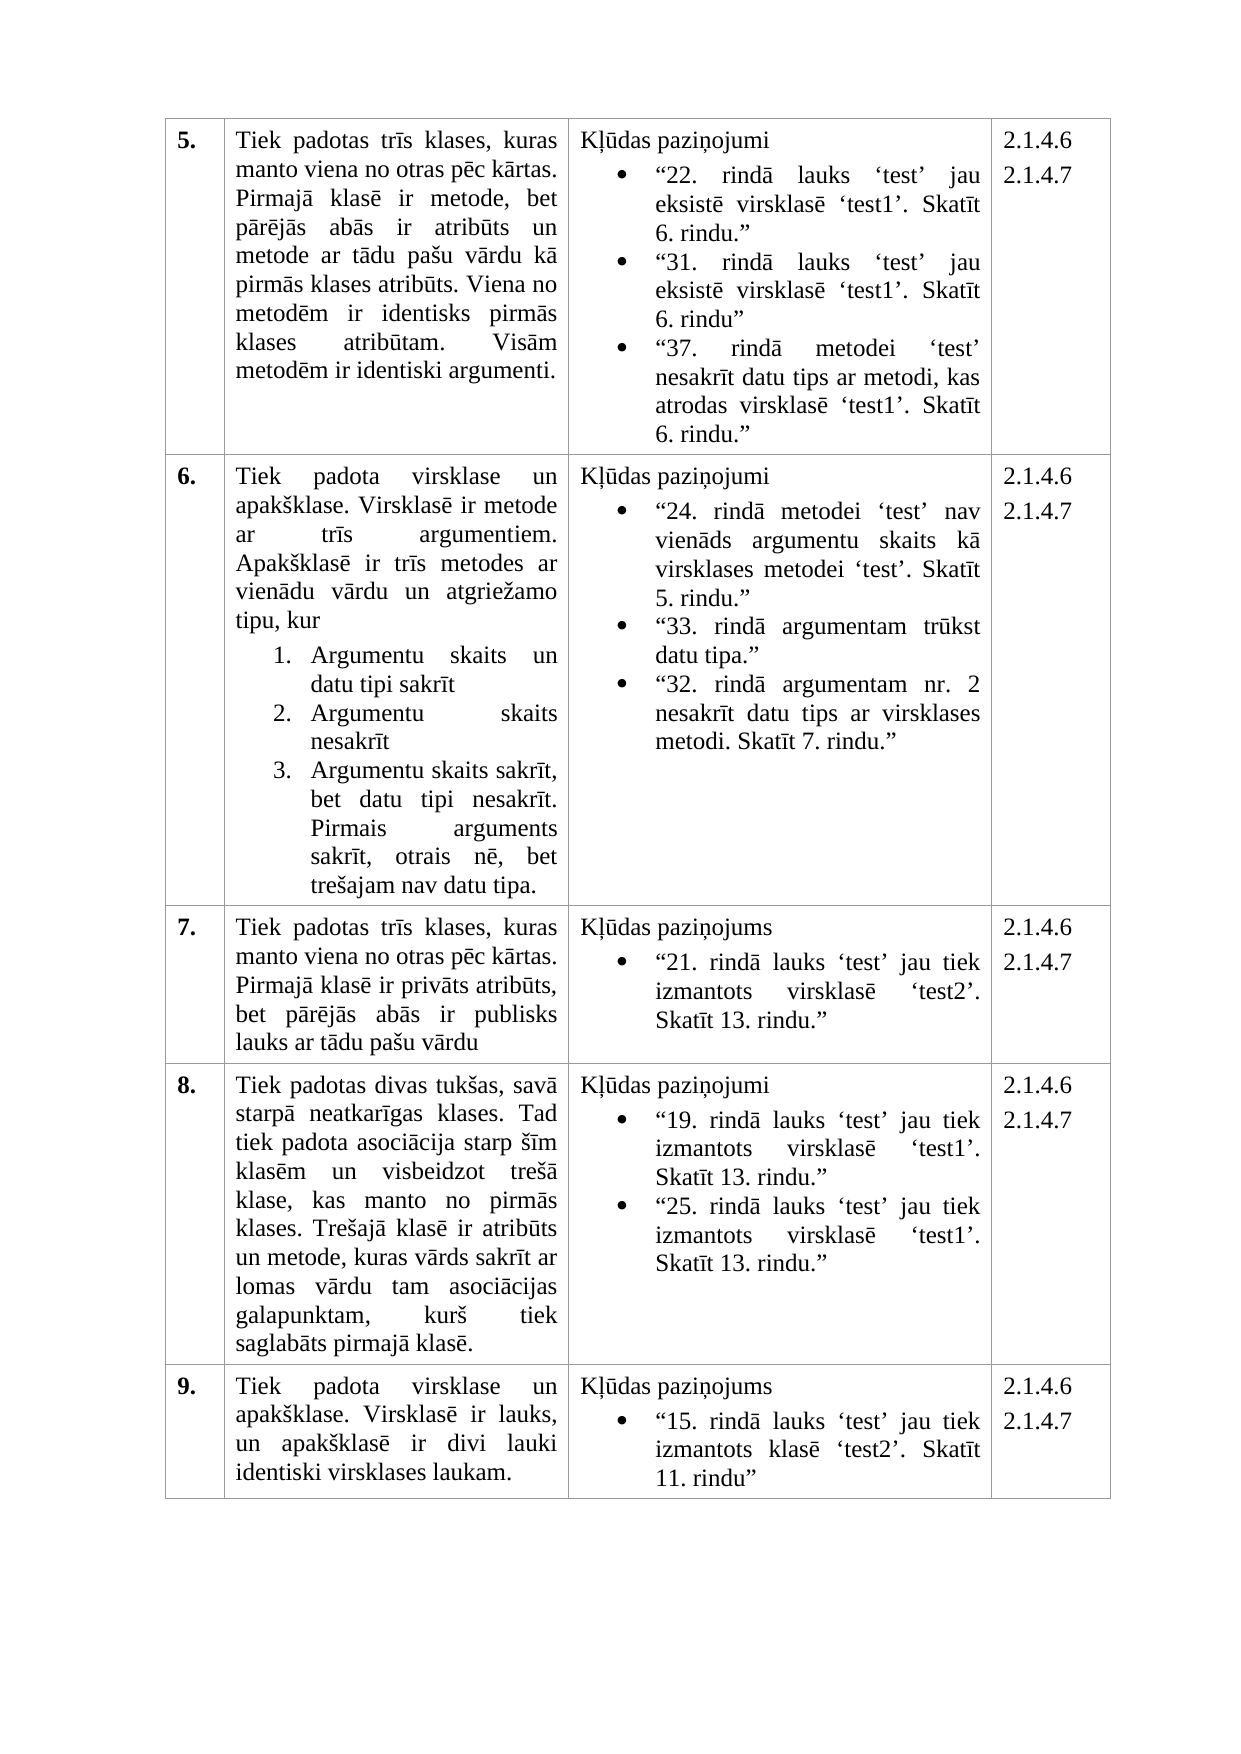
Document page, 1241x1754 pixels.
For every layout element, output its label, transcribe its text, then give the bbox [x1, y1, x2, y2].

table_cell 2.1.4.6 2.1.4.7 [992, 906, 1110, 1062]
table_cell Tiek padota virsklase un apakšklase. Virsklasē ir metode ar trīs argumentiem. Apakšklasē ir trīs metodes ar vienādu vārdu un atgriežamo tipu, kur Argumentu skaits un datu tipi sakrīt Argumentu skaits nesakrīt Argumentu skaits sakrīt, bet datu tipi nesakrīt. Pirmais arguments sakrīt, otrais nē, bet trešajam nav datu tipa. [225, 455, 568, 905]
table_cell Kļūdas paziņojumi “24. rindā metodei ‘test’ nav vienāds argumentu skaits kā virsklases metodei ‘test’. Skatīt 5. rindu.” “33. rindā argumentam trūkst datu tipa.” “32. rindā argumentam nr. 2 nesakrīt datu tips ar virsklases metodi. Skatīt 7. rindu.” [569, 455, 991, 905]
table_cell Kļūdas paziņojumi “22. rindā lauks ‘test’ jau eksistē virsklasē ‘test1’. Skatīt 6. rindu.” “31. rindā lauks ‘test’ jau eksistē virsklasē ‘test1’. Skatīt 6. rindu” “37. rindā metodei ‘test’ nesakrīt datu tips ar metodi, kas atrodas virsklasē ‘test1’. Skatīt 6. rindu.” [569, 119, 991, 454]
table_cell 5. [166, 119, 224, 454]
table_cell 2.1.4.6 2.1.4.7 [992, 119, 1110, 454]
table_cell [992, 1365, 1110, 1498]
table_cell Tiek padotas trīs klases, kuras manto viena no otras pēc kārtas. Pirmajā klasē ir metode, bet pārējās abās ir atribūts un metode ar tādu pašu vārdu kā pirmās klases atribūts. Viena no metodēm ir identisks pirmās klases atribūtam. Visām metodēm ir identiski argumenti. [225, 119, 568, 454]
table_cell Tiek padotas trīs klases, kuras manto viena no otras pēc kārtas. Pirmajā klasē ir privāts atribūts, bet pārējās abās ir publisks lauks ar tādu pašu vārdu [225, 906, 568, 1062]
table_cell Kļūdas paziņojumi “19. rindā lauks ‘test’ jau tiek izmantots virsklasē ‘test1’. Skatīt 13. rindu.” “25. rindā lauks ‘test’ jau tiek izmantots virsklasē ‘test1’. Skatīt 13. rindu.” [569, 1064, 991, 1363]
table_cell 6. [166, 455, 224, 905]
table_cell 7. [166, 906, 224, 1062]
table_cell 2.1.4.6 2.1.4.7 [992, 1064, 1110, 1363]
table_cell 8. [166, 1064, 224, 1363]
table_cell Kļūdas paziņojums “21. rindā lauks ‘test’ jau tiek izmantots virsklasē ‘test2’. Skatīt 13. rindu.” [569, 906, 991, 1062]
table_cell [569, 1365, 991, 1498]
table_cell 2.1.4.6 2.1.4.7 [992, 455, 1110, 905]
table_cell 9. [166, 1365, 224, 1498]
table_cell Tiek padotas divas tukšas, savā starpā neatkarīgas klases. Tad tiek padota asociācija starp šīm klasēm un visbeidzot trešā klase, kas manto no pirmās klases. Trešajā klasē ir atribūts un metode, kuras vārds sakrīt ar lomas vārdu tam asociācijas galapunktam, kurš tiek saglabāts pirmajā klasē. [225, 1064, 568, 1363]
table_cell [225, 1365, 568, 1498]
